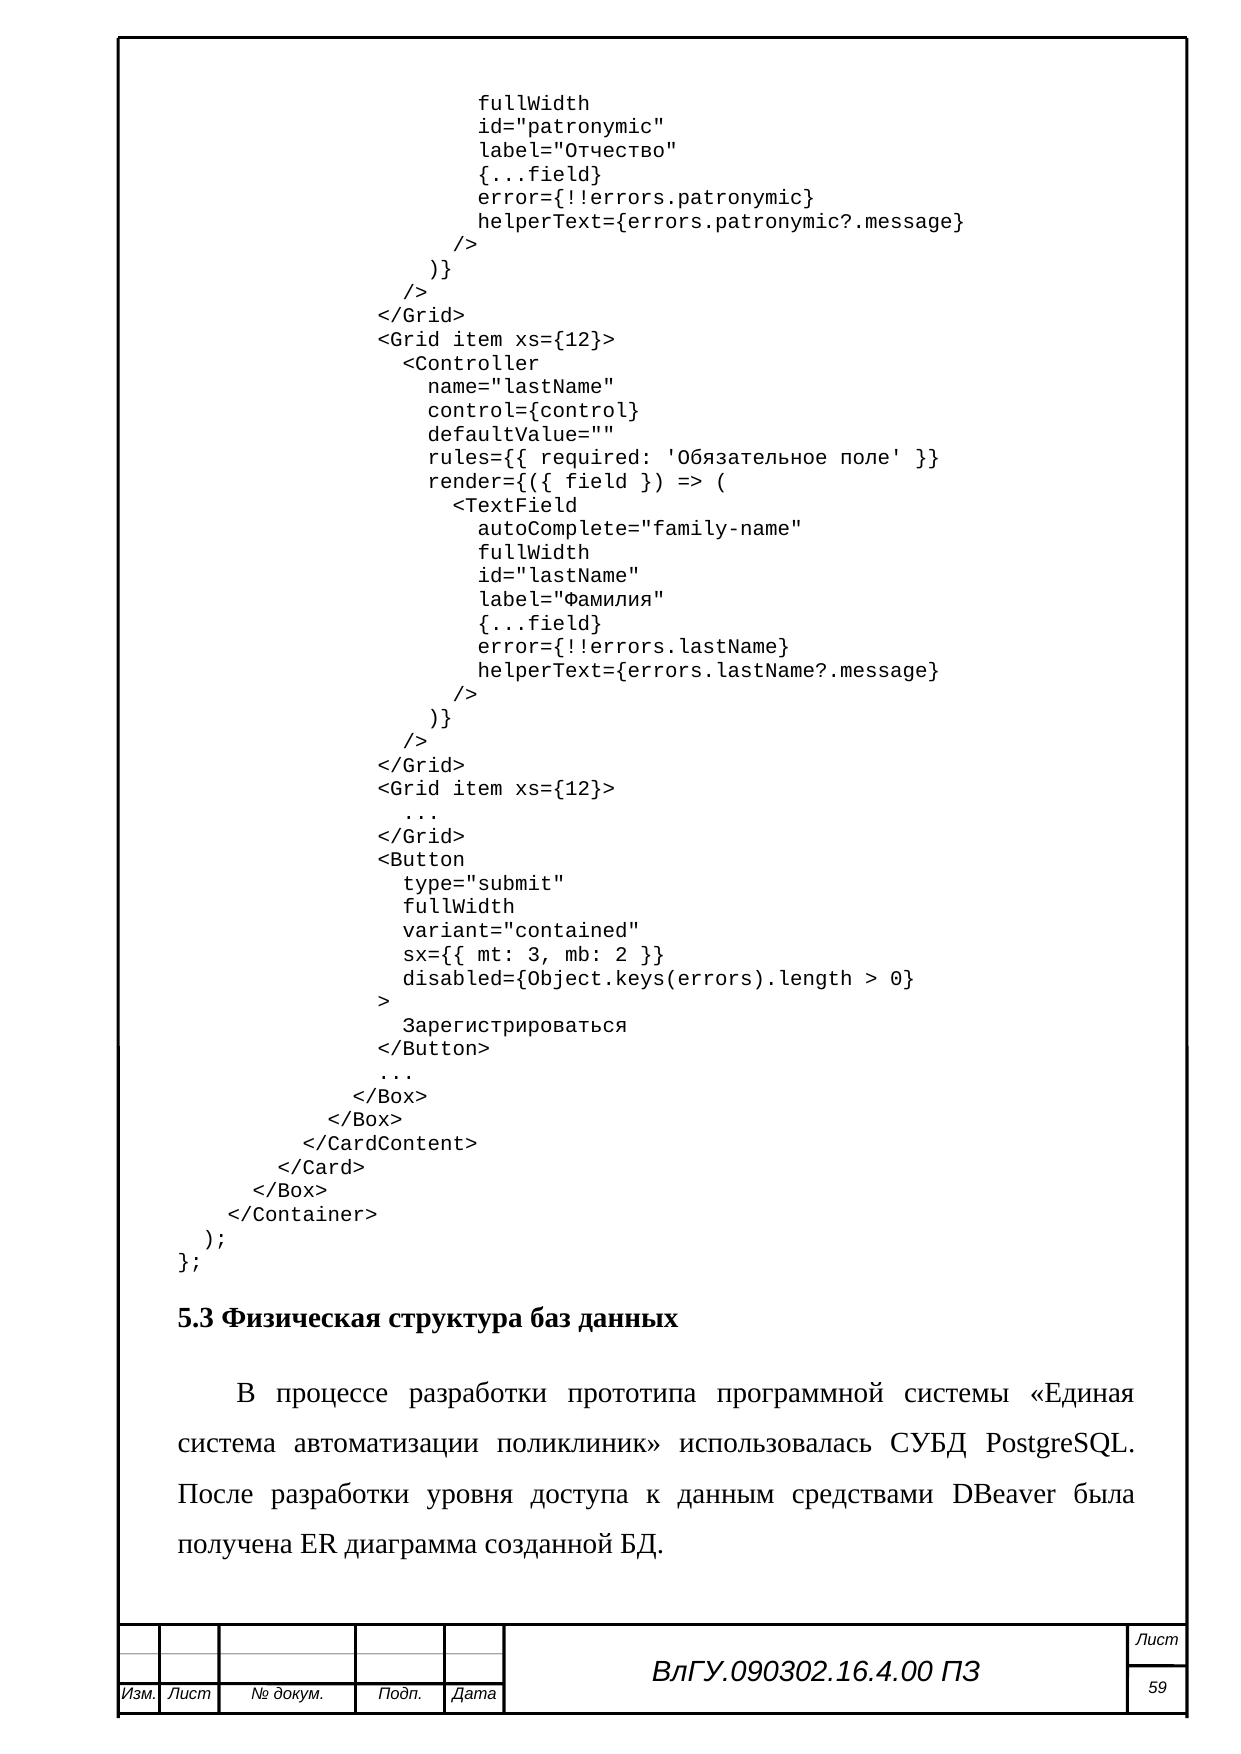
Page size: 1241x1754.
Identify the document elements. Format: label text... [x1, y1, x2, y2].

text type="submit" [177, 873, 1137, 897]
text )} [177, 707, 1137, 731]
text </CardContent> [177, 1133, 1137, 1157]
subtitle 5.3 Физическая структура баз данных [118, 1300, 1194, 1333]
text <TextField [177, 494, 1137, 518]
text > [177, 991, 1137, 1015]
text error={!!errors.patronymic} [177, 187, 1137, 211]
text helperText={errors.patronymic?.message} [177, 211, 1137, 234]
text fullWidth [177, 897, 1137, 920]
text {...field} [177, 613, 1137, 636]
text fullWidth [177, 542, 1137, 566]
text disabled={Object.keys(errors).length > 0} [177, 967, 1137, 991]
text </Grid> [177, 826, 1137, 849]
text В процессе разработки прототипа программной системы «Единая система автоматизации поликлиник» использовалась СУБД PostgreSQL. После разработки уровня доступа к данным средствами DBeaver была получена ER диаграмма созданной БД. [177, 1375, 1135, 1560]
text ... [177, 1062, 1137, 1086]
text </Box> [177, 1086, 1137, 1109]
text <Button [177, 849, 1137, 873]
text label="Фамилия" [177, 589, 1137, 613]
text id="lastName" [177, 566, 1137, 589]
text variant="contained" [177, 920, 1137, 944]
text ... [177, 802, 1137, 826]
text <Controller [177, 353, 1137, 376]
text fullWidth [177, 93, 1137, 116]
text autoComplete="family-name" [177, 518, 1137, 542]
text </Container> [177, 1204, 1137, 1228]
text /> [177, 731, 1137, 755]
text <Grid item xs={12}> [177, 778, 1137, 802]
text </Grid> [177, 305, 1137, 329]
text render={({ field }) => ( [177, 471, 1137, 494]
text {...field} [177, 163, 1137, 187]
text <Grid item xs={12}> [177, 329, 1137, 353]
text </Card> [177, 1157, 1137, 1180]
text ); [177, 1228, 1137, 1251]
text control={control} [177, 400, 1137, 424]
text id="patronymic" [177, 116, 1137, 140]
text )} [177, 258, 1137, 282]
text </Button> [177, 1038, 1137, 1062]
text }; [177, 1251, 1137, 1275]
text </Box> [177, 1180, 1137, 1204]
text error={!!errors.lastName} [177, 636, 1137, 660]
text /> [177, 684, 1137, 707]
text rules={{ required: 'Обязательное поле' }} [177, 447, 1137, 471]
text label="Отчество" [177, 140, 1137, 163]
text /> [177, 234, 1137, 258]
text </Box> [177, 1109, 1137, 1133]
text defaultValue="" [177, 424, 1137, 447]
text Зарегистрироваться [177, 1015, 1137, 1038]
text /> [177, 282, 1137, 305]
text helperText={errors.lastName?.message} [177, 660, 1137, 684]
text name="lastName" [177, 376, 1137, 400]
text </Grid> [177, 755, 1137, 778]
text sx={{ mt: 3, mb: 2 }} [177, 944, 1137, 967]
